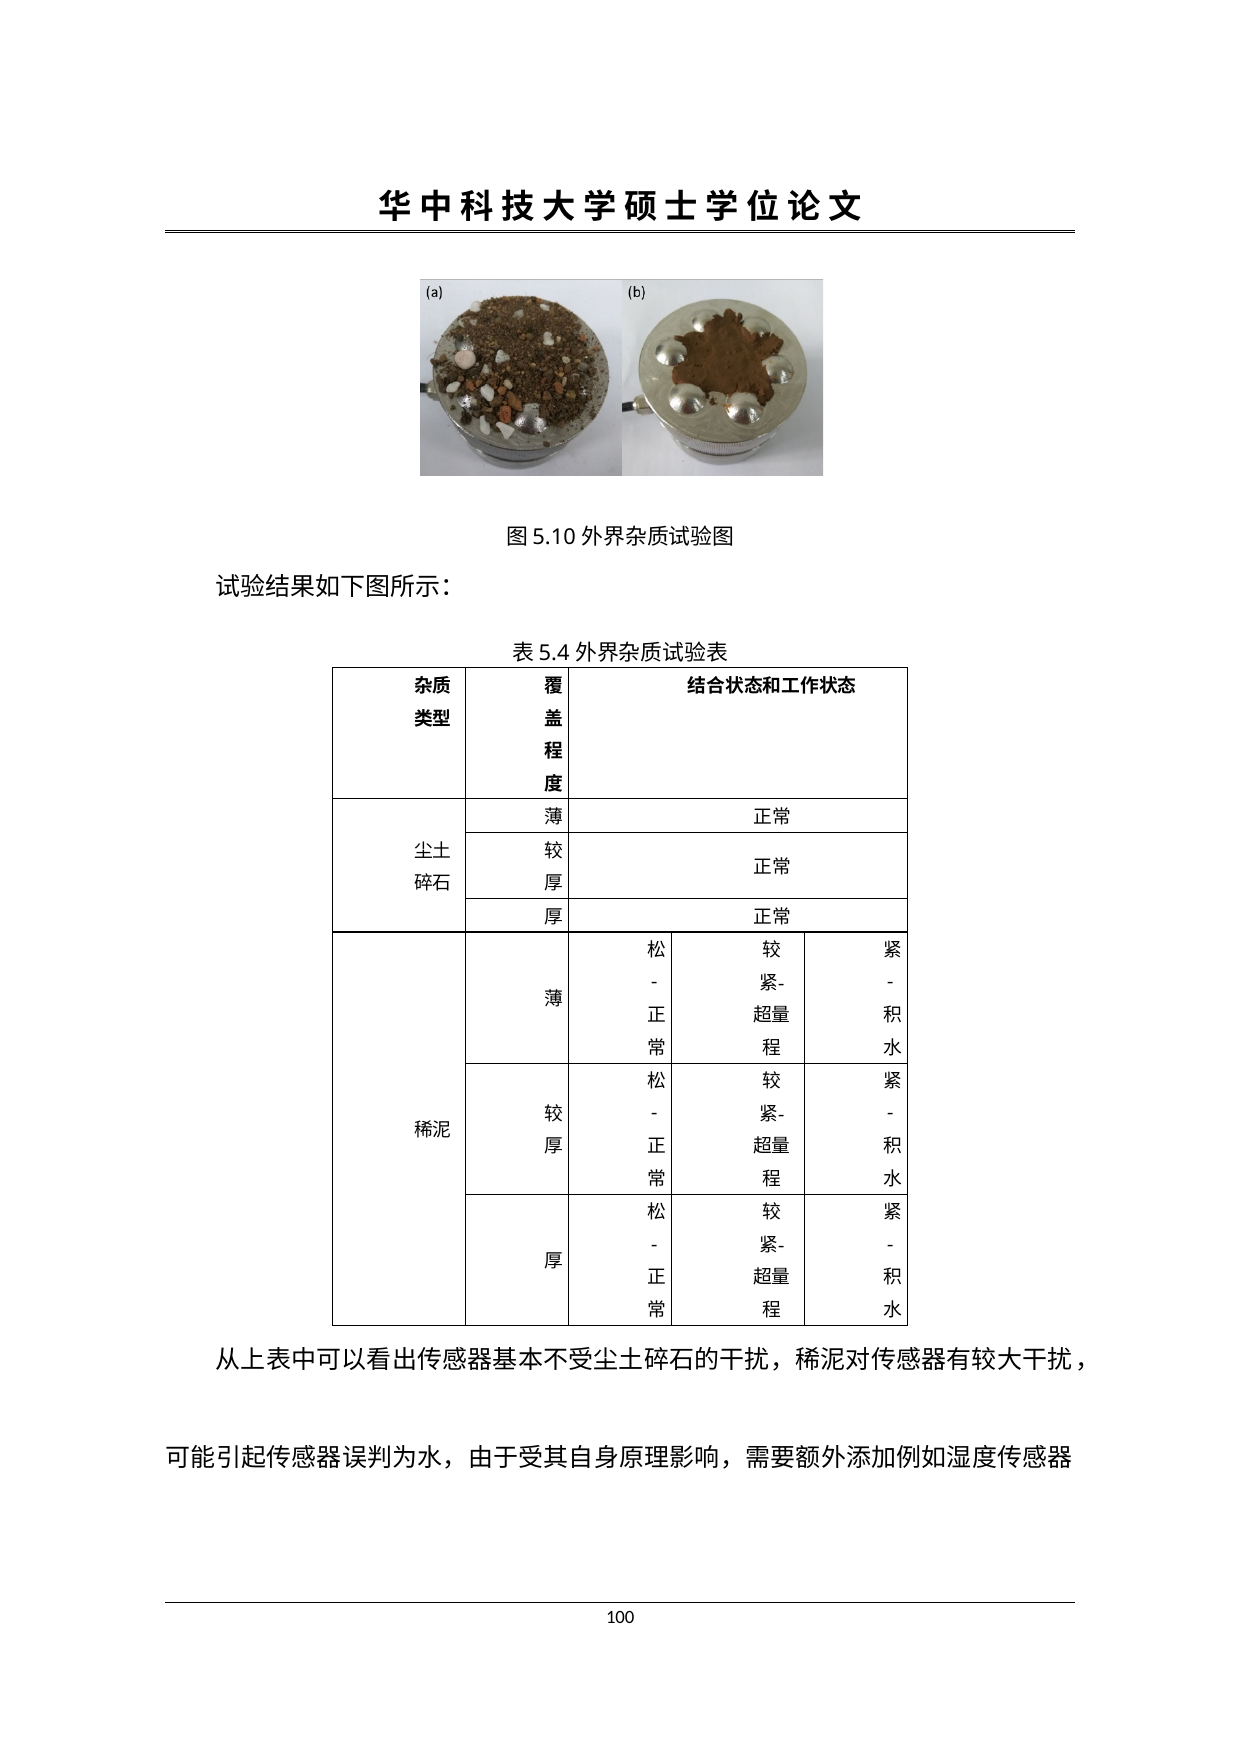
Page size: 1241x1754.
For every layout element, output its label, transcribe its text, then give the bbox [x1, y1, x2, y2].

table_cell 尘土碎石 [333, 799, 465, 931]
table_cell 薄 [466, 933, 568, 1062]
table_cell 较紧-超量程 [672, 1195, 804, 1324]
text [165, 1326, 1075, 1488]
table_header 杂质类型 [333, 668, 465, 798]
text 图5.10 外界杂质试验图 [165, 519, 1075, 552]
table_cell 较厚 [466, 1064, 568, 1193]
table_cell 松-正常 [569, 1064, 671, 1193]
table_cell 松-正常 [569, 933, 671, 1062]
table_cell 薄 [466, 799, 568, 832]
table_header 结合状态和工作状态 [569, 668, 907, 798]
table_cell 紧-积水 [805, 1064, 907, 1193]
text 表5.4 外界杂质试验表 [165, 635, 1075, 667]
table_cell 较厚 [466, 833, 568, 898]
table_cell 正常 [569, 799, 907, 832]
table_header 覆盖程度 [466, 668, 568, 798]
text 试验结果如下图所示： [165, 552, 1075, 617]
table_cell 稀泥 [333, 933, 465, 1324]
table_cell 厚 [466, 1195, 568, 1324]
table_cell 紧-积水 [805, 1195, 907, 1324]
table_cell 正常 [569, 899, 907, 931]
table_cell 紧-积水 [805, 933, 907, 1062]
table_cell 厚 [466, 899, 568, 931]
picture [417, 277, 824, 476]
table_cell 松-正常 [569, 1195, 671, 1324]
table_cell 正常 [569, 833, 907, 898]
table_cell 较紧-超量程 [672, 933, 804, 1062]
table_cell 较紧-超量程 [672, 1064, 804, 1193]
